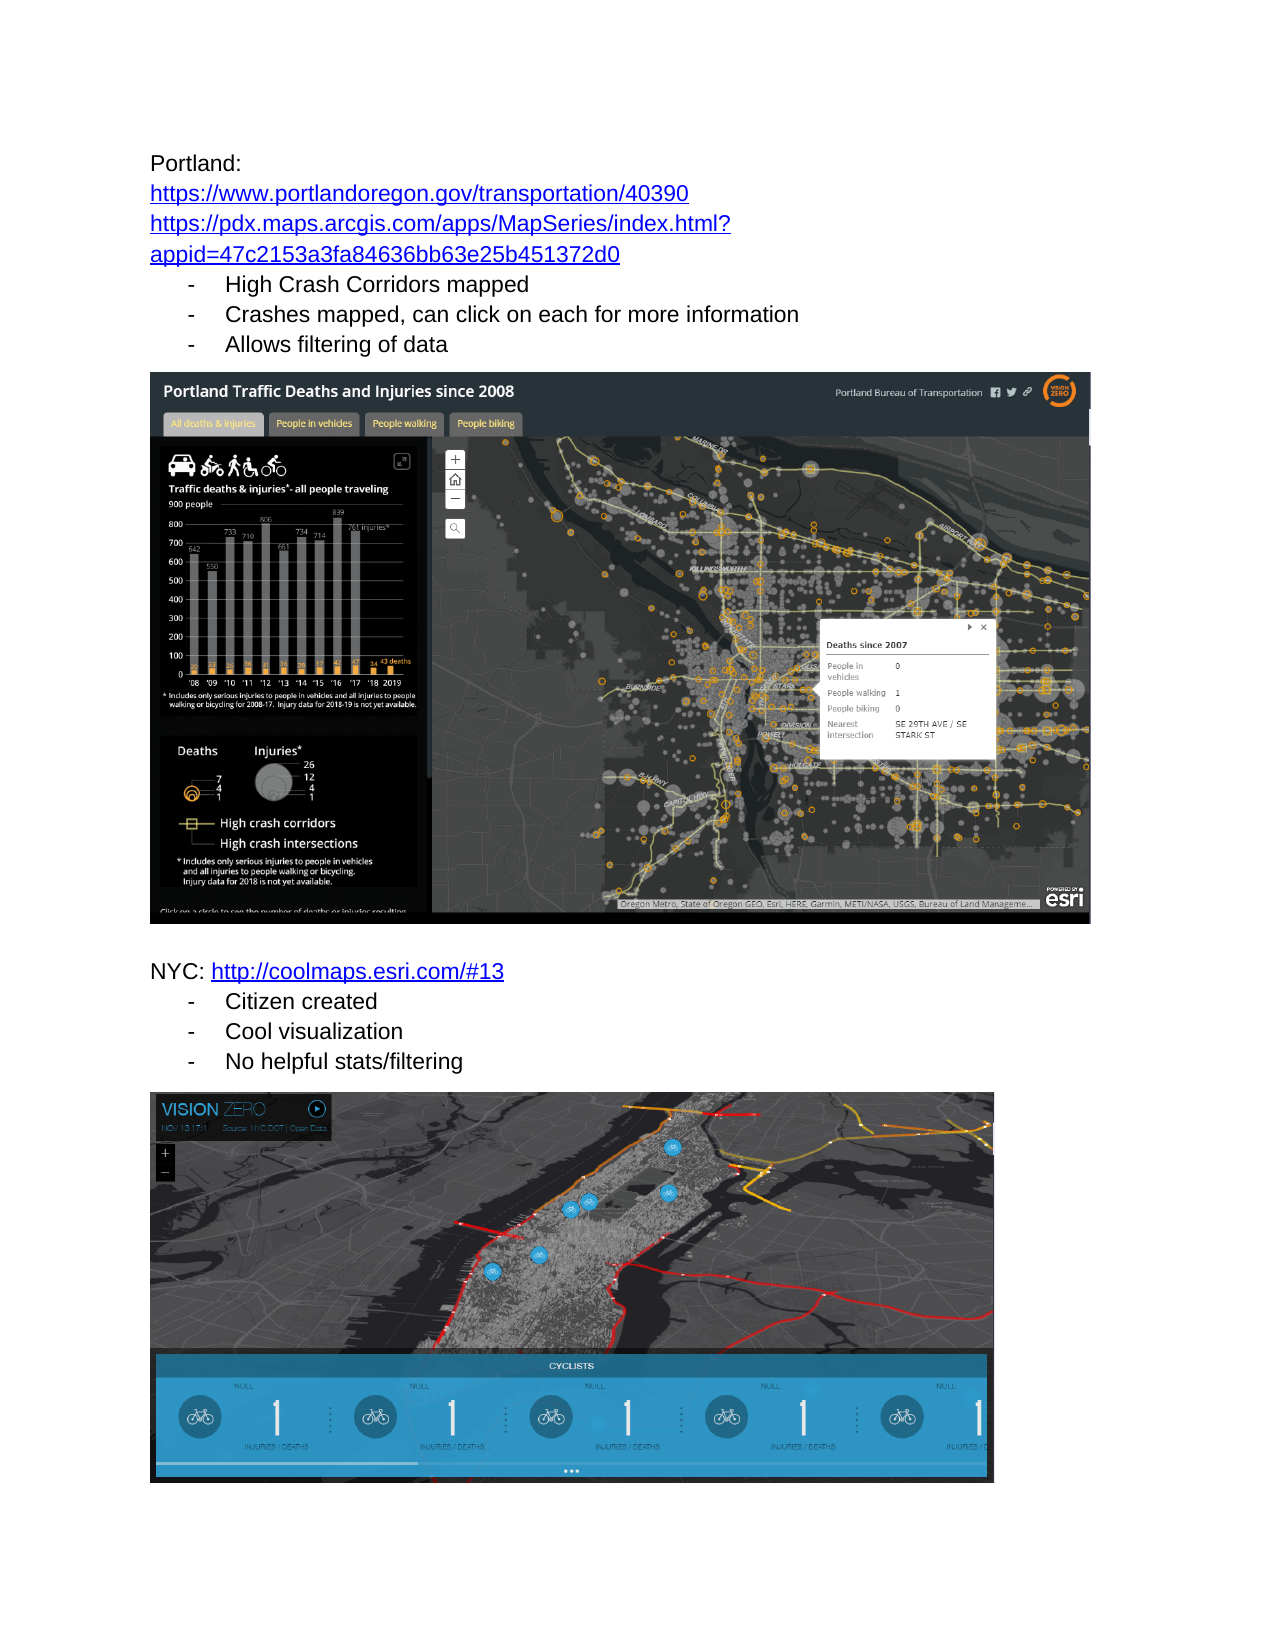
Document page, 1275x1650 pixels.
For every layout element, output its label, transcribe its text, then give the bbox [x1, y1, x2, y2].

text NYC: http://coolmaps.esri.com/#13 [150, 958, 1125, 984]
list Crashes mapped, can click on each for more information [187, 301, 1125, 327]
list No helpful stats/filtering [187, 1048, 1125, 1074]
text https://pdx.maps.arcgis.com/apps/MapSeries/index.html?appid=47c2153a3fa84636bb63e25b451372d0 [150, 210, 1125, 267]
text Portland: [150, 150, 1125, 176]
list Cool visualization [187, 1018, 1125, 1044]
picture [150, 372, 1091, 924]
list Citizen created [187, 988, 1125, 1014]
list Allows filtering of data [187, 331, 1125, 358]
text https://www.portlandoregon.gov/transportation/40390 [150, 180, 1125, 207]
list High Crash Corridors mapped [187, 271, 1125, 297]
picture [150, 1092, 995, 1483]
